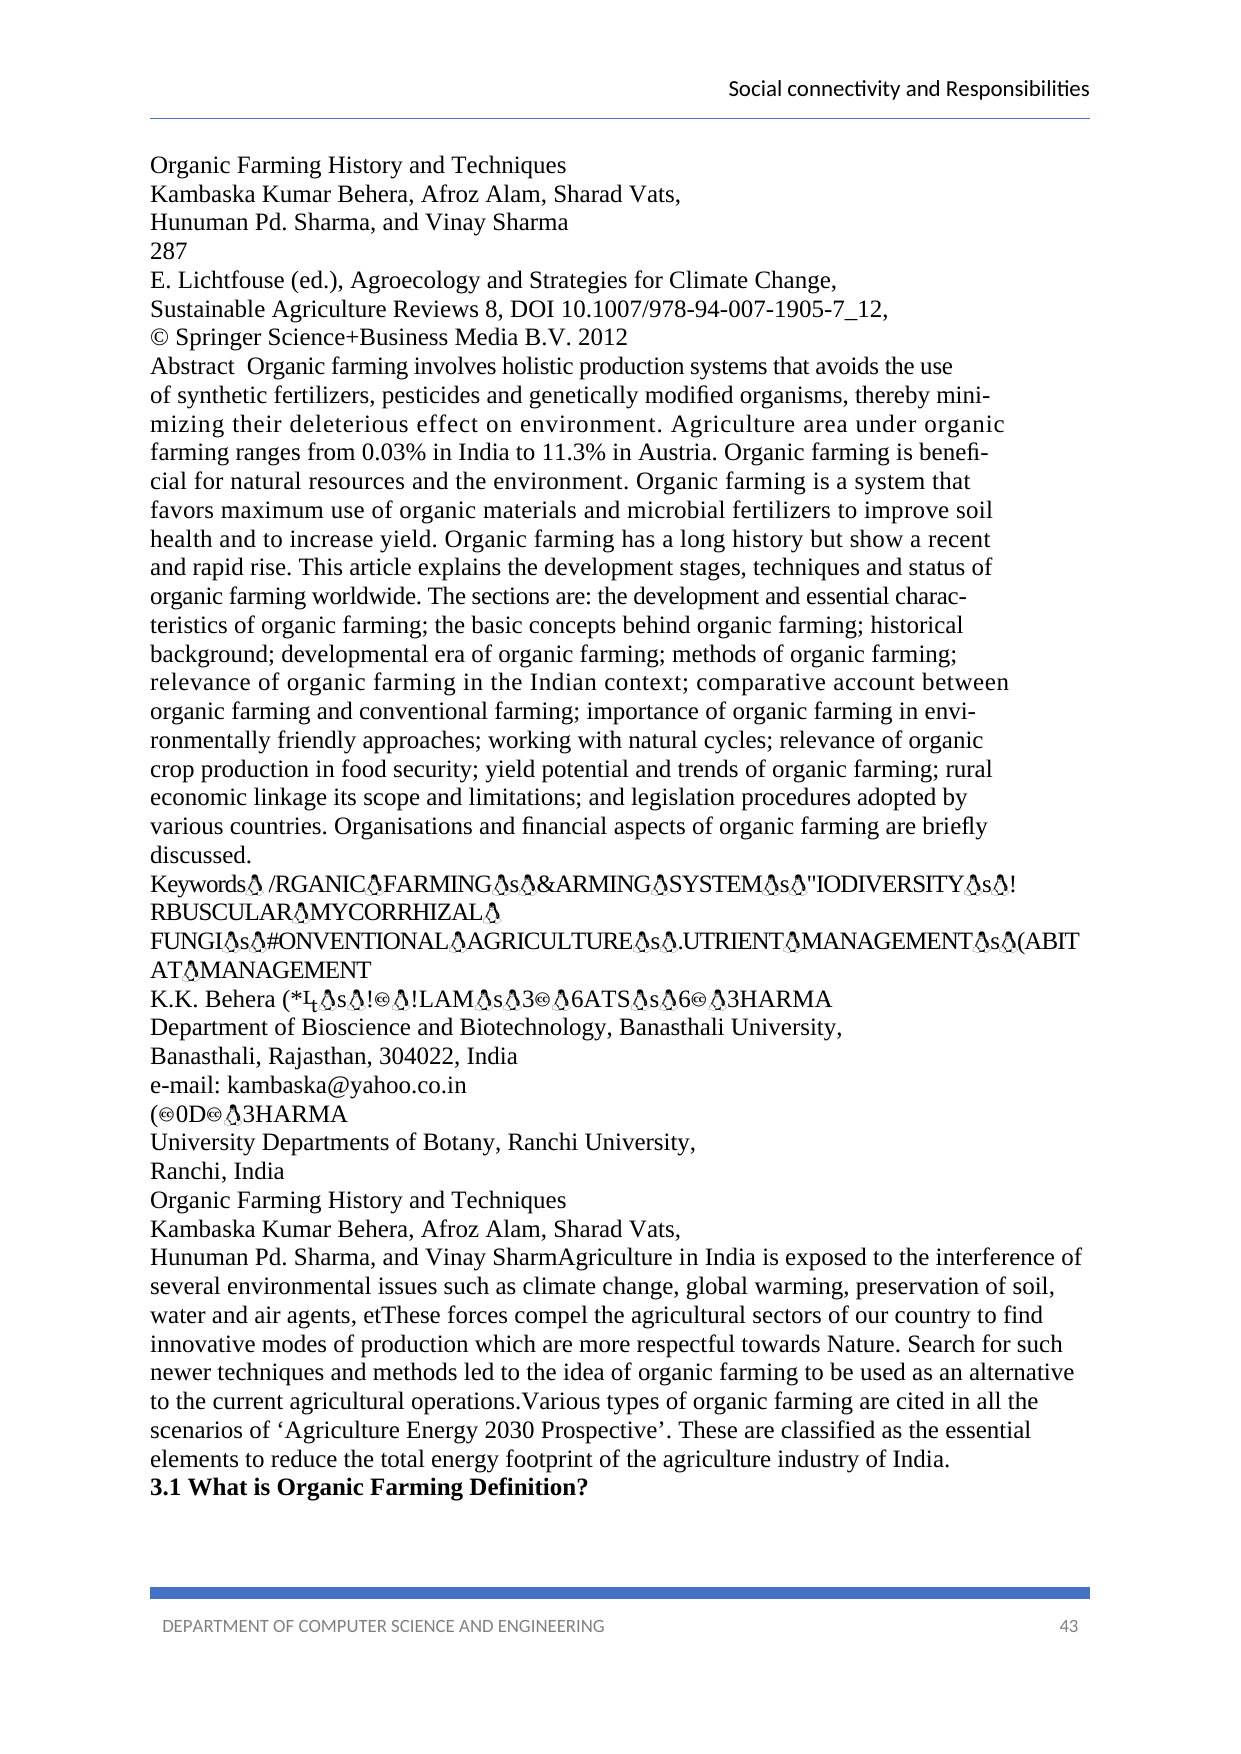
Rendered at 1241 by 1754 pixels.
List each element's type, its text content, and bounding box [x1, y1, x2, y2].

text 3.1 What is Organic Farming Definition? [150, 1472, 1090, 1501]
text Hunuman Pd. Sharma, and Vinay Sharma [150, 207, 1090, 236]
text Sustainable Agriculture Reviews 8, DOI 10.1007/978-94-007-1905-7_12, [150, 294, 1090, 322]
text of synthetic fertilizers, pesticides and genetically modiﬁed organisms, thereby mini- [150, 380, 1090, 409]
text mizing their deleterious effect on environment. Agriculture area under organic [150, 409, 1090, 437]
text organic farming worldwide. The sections are: the development and essential charac- [150, 581, 1090, 610]
text Organic Farming History and Techniques [150, 150, 1090, 179]
text K.K. Behera (*s!!LAMs36ATSs63HARMA [150, 984, 1090, 1012]
text crop production in food security; yield potential and trends of organic farming; rural [150, 754, 1090, 782]
text Hunuman Pd. Sharma, and Vinay SharmAgriculture in India is exposed to the interference of several environmental issues such as climate change, global warming, preservation of soil, water and air agents, etThese forces compel the agricultural sectors of our country to find innovative modes of production which are more respectful towards Nature. Search for such newer techniques and methods led to the idea of organic farming to be used as an alternative to the current agricultural operations.Various types of organic farming are cited in all the scenarios of ‘Agriculture Energy 2030 Prospective’. These are classified as the essential elements to reduce the total energy footprint of the agriculture industry of India. [150, 1242, 1090, 1472]
text Kambaska Kumar Behera, Afroz Alam, Sharad Vats, [150, 1214, 1090, 1242]
text cial for natural resources and the environment. Organic farming is a system that [150, 466, 1090, 495]
text 287 [150, 236, 1090, 265]
text economic linkage its scope and limitations; and legislation procedures adopted by [150, 782, 1090, 811]
text background; developmental era of organic farming; methods of organic farming; [150, 639, 1090, 667]
text Banasthali, Rajasthan, 304022, India [150, 1041, 1090, 1070]
text relevance of organic farming in the Indian context; comparative account between [150, 667, 1090, 696]
text University Departments of Botany, Ranchi University, [150, 1127, 1090, 1156]
text Keywords /RGANICFARMINGs&ARMINGSYSTEMs"IODIVERSITYs!RBUSCULARMYCORRHIZAL [150, 869, 1090, 926]
text various countries. Organisations and ﬁnancial aspects of organic farming are brieﬂy [150, 811, 1090, 840]
text favors maximum use of organic materials and microbial fertilizers to improve soil [150, 495, 1090, 524]
text health and to increase yield. Organic farming has a long history but show a recent [150, 524, 1090, 552]
text FUNGIs#ONVENTIONALAGRICULTUREs.UTRIENTMANAGEMENTs(ABITATMANAGEMENT [150, 926, 1090, 984]
text farming ranges from 0.03% in India to 11.3% in Austria. Organic farming is beneﬁ- [150, 437, 1090, 466]
text Organic Farming History and Techniques [150, 1185, 1090, 1214]
text e-mail: kambaska@yahoo.co.in [150, 1070, 1090, 1099]
text ronmentally friendly approaches; working with natural cycles; relevance of organic [150, 725, 1090, 754]
text (0D3HARMA [150, 1099, 1090, 1127]
text © Springer Science+Business Media B.V. 2012 [150, 322, 1090, 351]
text E. Lichtfouse (ed.), Agroecology and Strategies for Climate Change, [150, 265, 1090, 294]
text discussed. [150, 840, 1090, 869]
text and rapid rise. This article explains the development stages, techniques and status of [150, 552, 1090, 581]
text Abstract Organic farming involves holistic production systems that avoids the use [150, 351, 1090, 380]
text teristics of organic farming; the basic concepts behind organic farming; historical [150, 610, 1090, 639]
text Ranchi, India [150, 1156, 1090, 1185]
text Department of Bioscience and Biotechnology, Banasthali University, [150, 1012, 1090, 1041]
text organic farming and conventional farming; importance of organic farming in envi- [150, 696, 1090, 725]
text Kambaska Kumar Behera, Afroz Alam, Sharad Vats, [150, 179, 1090, 207]
